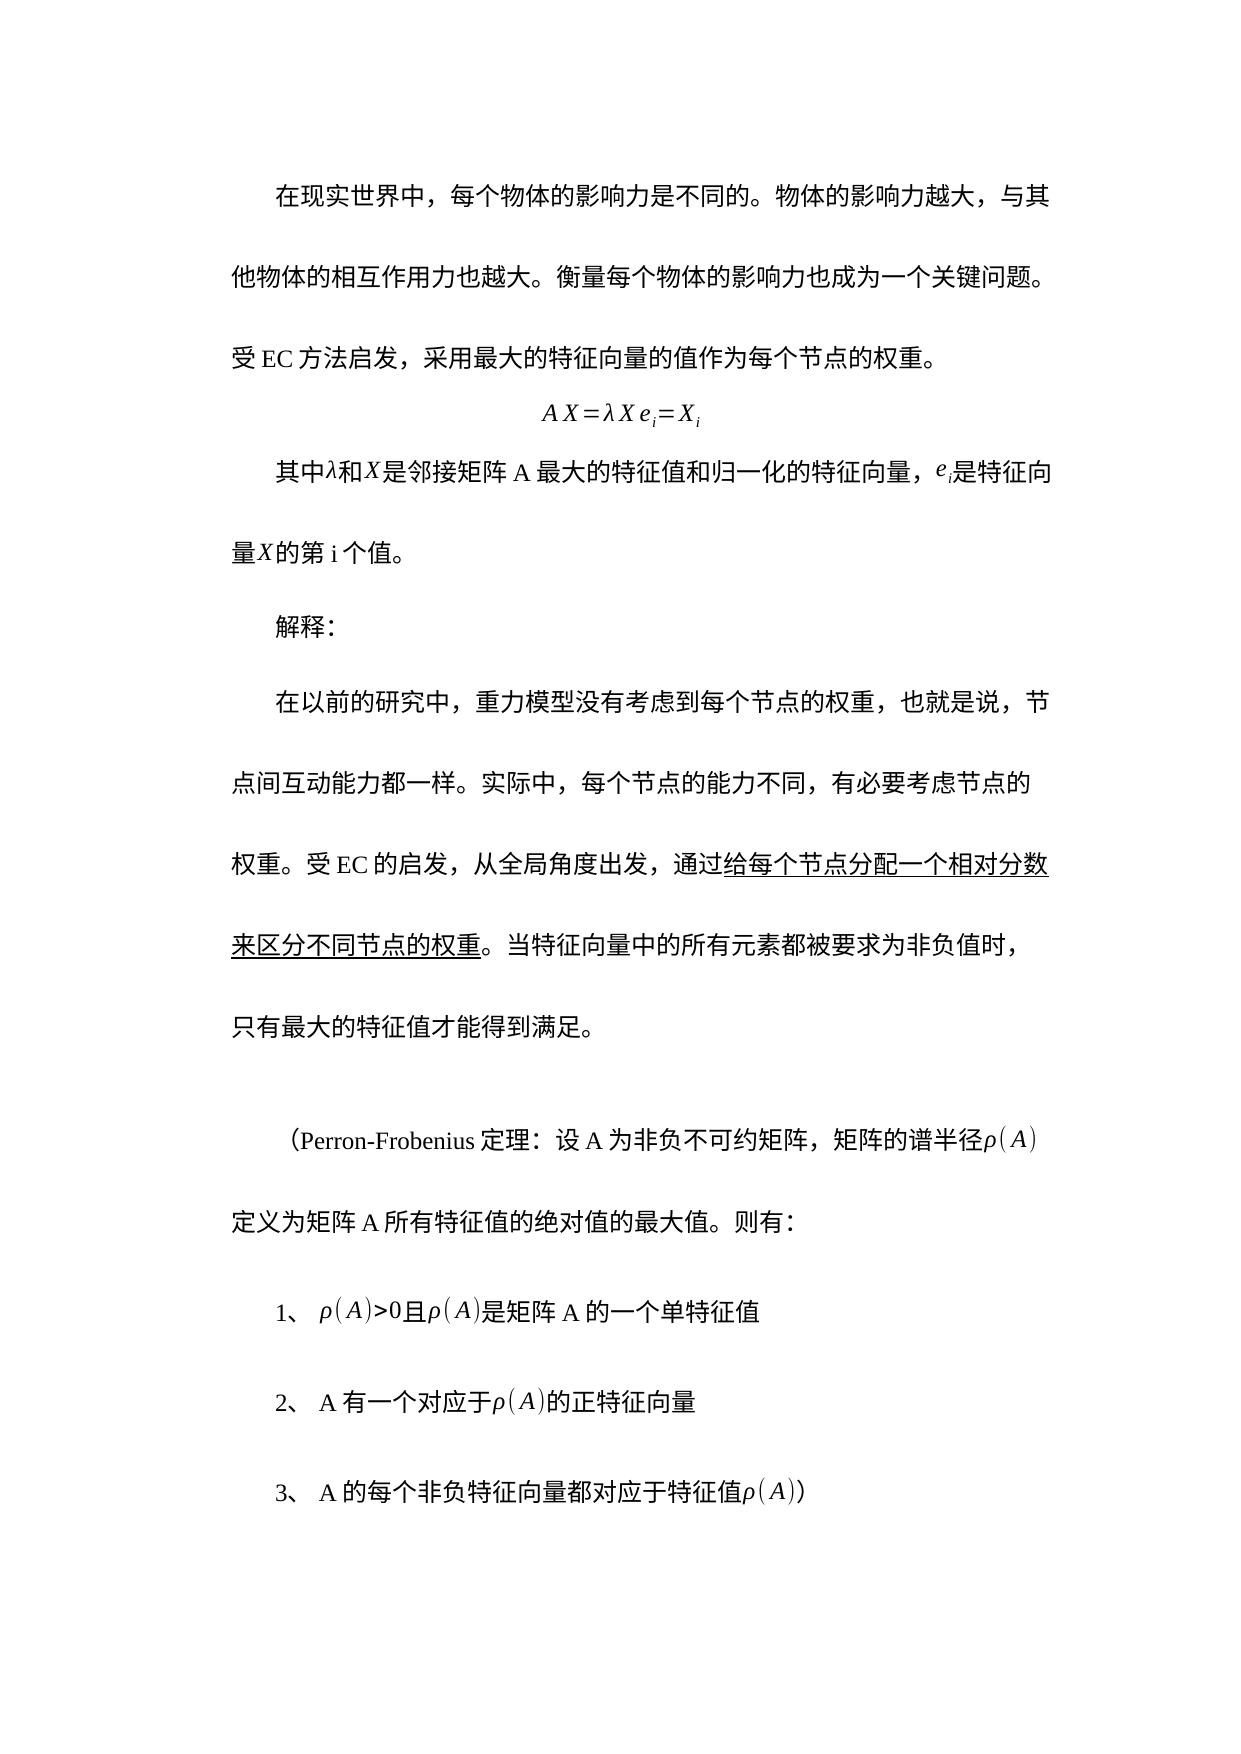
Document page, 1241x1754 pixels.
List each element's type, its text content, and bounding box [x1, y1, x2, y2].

text （Perron-Frobenius定理：设A为非负不可约矩阵，矩阵的谱半径定义为矩阵A所有特征值的绝对值的最大值。则有： [231, 1106, 1053, 1253]
list A有一个对应于的正特征向量 [275, 1368, 1053, 1433]
text 在现实世界中，每个物体的影响力是不同的。物体的影响力越大，与其他物体的相互作用力也越大。衡量每个物体的影响力也成为一个关键问题。受EC方法启发，采用最大的特征向量的值作为每个节点的权重。 [231, 162, 1053, 389]
list 且是矩阵A的一个单特征值 [275, 1278, 1053, 1343]
list A的每个非负特征向量都对应于特征值） [275, 1458, 1053, 1523]
text 解释： [231, 593, 1053, 658]
text 在以前的研究中，重力模型没有考虑到每个节点的权重，也就是说，节点间互动能力都一样。实际中，每个节点的能力不同，有必要考虑节点的权重。受EC的启发，从全局角度出发，通过给每个节点分配一个相对分数来区分不同节点的权重。当特征向量中的所有元素都被要求为非负值时，只有最大的特征值才能得到满足。 [231, 668, 1053, 1058]
text 其中和是邻接矩阵A最大的特征值和归一化的特征向量，是特征向量的第i个值。 [231, 438, 1053, 584]
